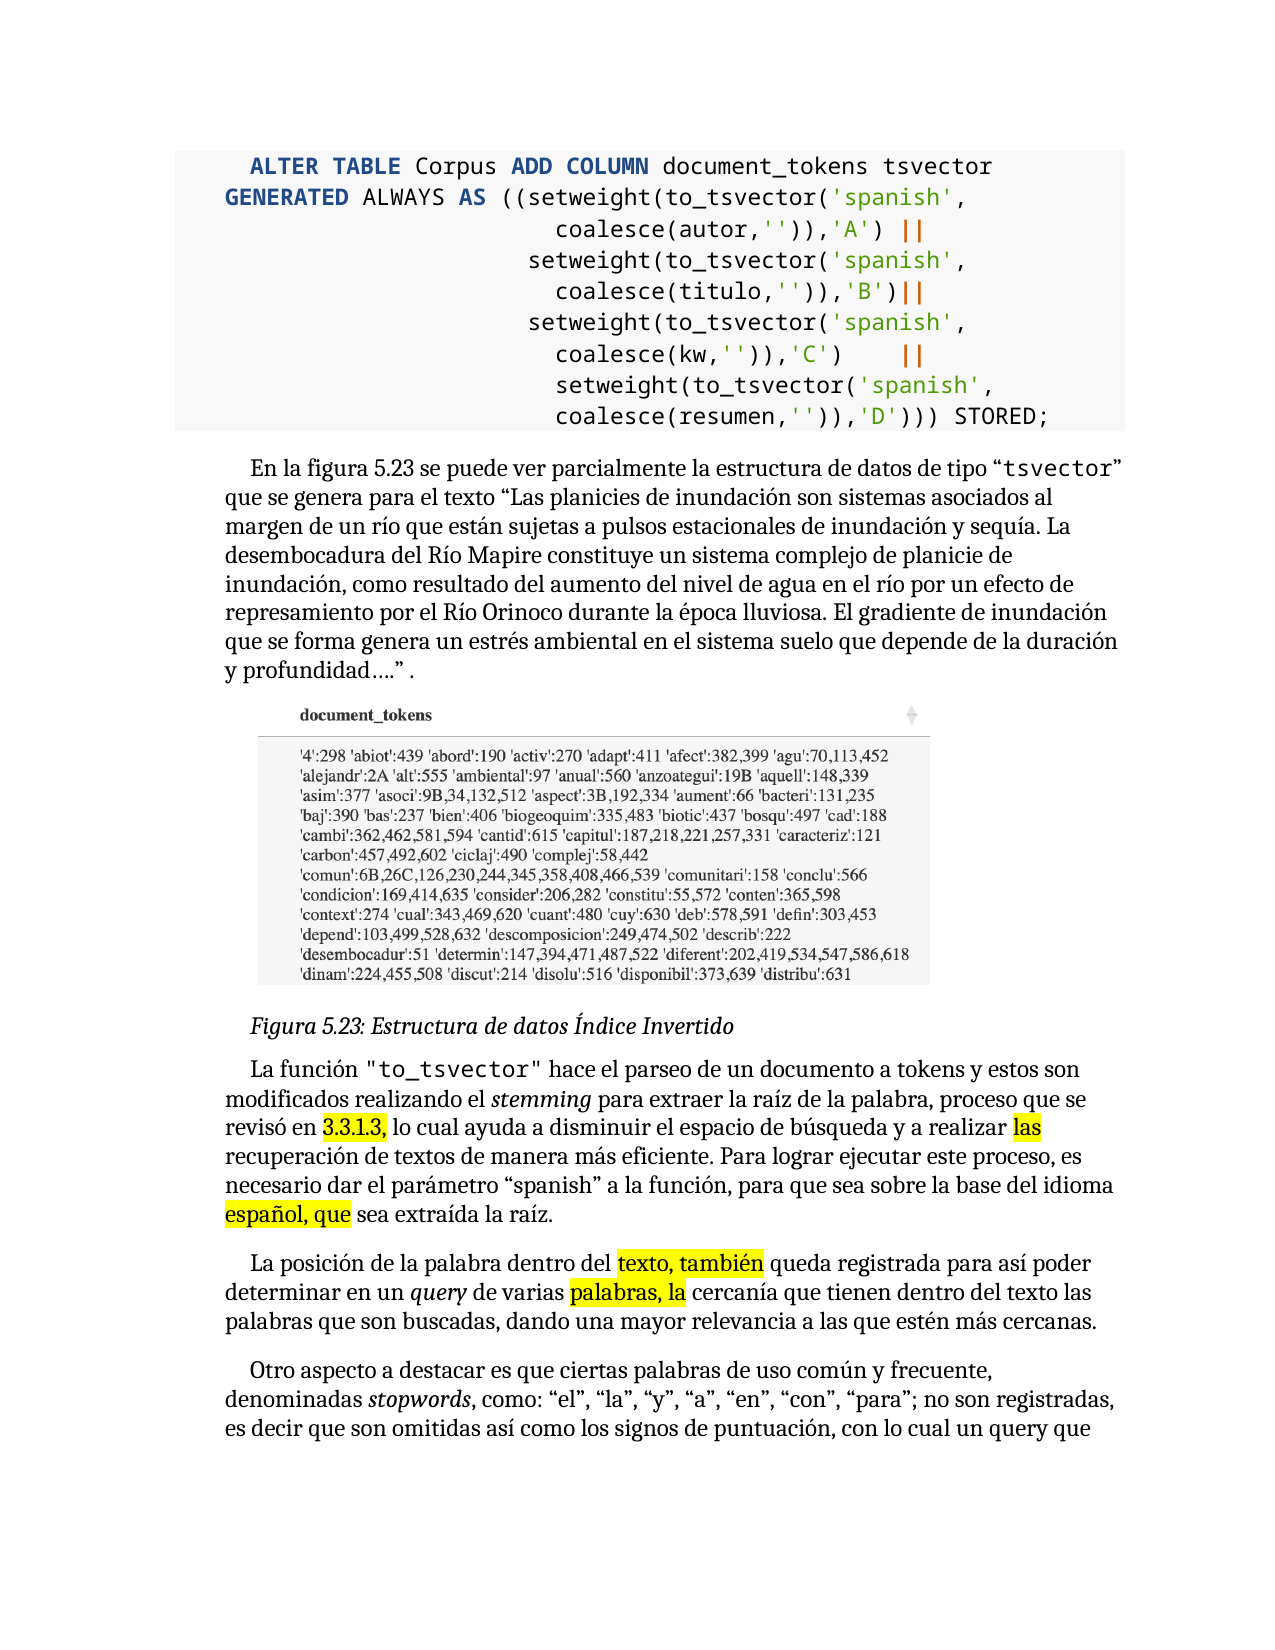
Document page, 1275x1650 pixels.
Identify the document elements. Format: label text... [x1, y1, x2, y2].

list En la figura 5.23 se puede ver parcialmente la estructura de datos de tipo “tsvector” que se genera para el texto “Las planicies de inundación son sistemas asociados al margen de un río que están sujetas a pulsos estacionales de inundación y sequía. La desembocadura del Río Mapire constituye un sistema complejo de planicie de inundación, como resultado del aumento del nivel de agua en el río por un efecto de represamiento por el Río Orinoco durante la época lluviosa. El gradiente de inundación que se forma genera un estrés ambiental en el sistema suelo que depende de la duración y profundidad….” . [175, 452, 1125, 684]
list La función "to_tsvector" hace el parseo de un documento a tokens y estos son modificados realizando el stemming para extraer la raíz de la palabra, proceso que se revisó en 3.3.1.3, lo cual ayuda a disminuir el espacio de búsqueda y a realizar las recuperación de textos de manera más eficiente. Para lograr ejecutar este proceso, es necesario dar el parámetro “spanish” a la función, para que sea sobre la base del idioma español, que sea extraída la raíz. [175, 1053, 1125, 1228]
picture [250, 705, 933, 985]
list La posición de la palabra dentro del texto, también queda registrada para así poder determinar en un query de varias palabras, la cercanía que tienen dentro del texto las palabras que son buscadas, dando una mayor relevancia a las que estén más cercanas. [175, 1249, 1125, 1335]
list ALTER TABLE Corpus ADD COLUMN document_tokens tsvector GENERATED ALWAYS AS ((setweight(to_tsvector('spanish', coalesce(autor,'')),'A') || setweight(to_tsvector('spanish', coalesce(titulo,'')),'B')|| setweight(to_tsvector('spanish', coalesce(kw,'')),'C') || setweight(to_tsvector('spanish', coalesce(resumen,'')),'D'))) STORED; [175, 150, 1125, 431]
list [175, 1356, 1125, 1442]
list Figura 5.23: Estructura de datos Índice Invertido [175, 1012, 1125, 1041]
